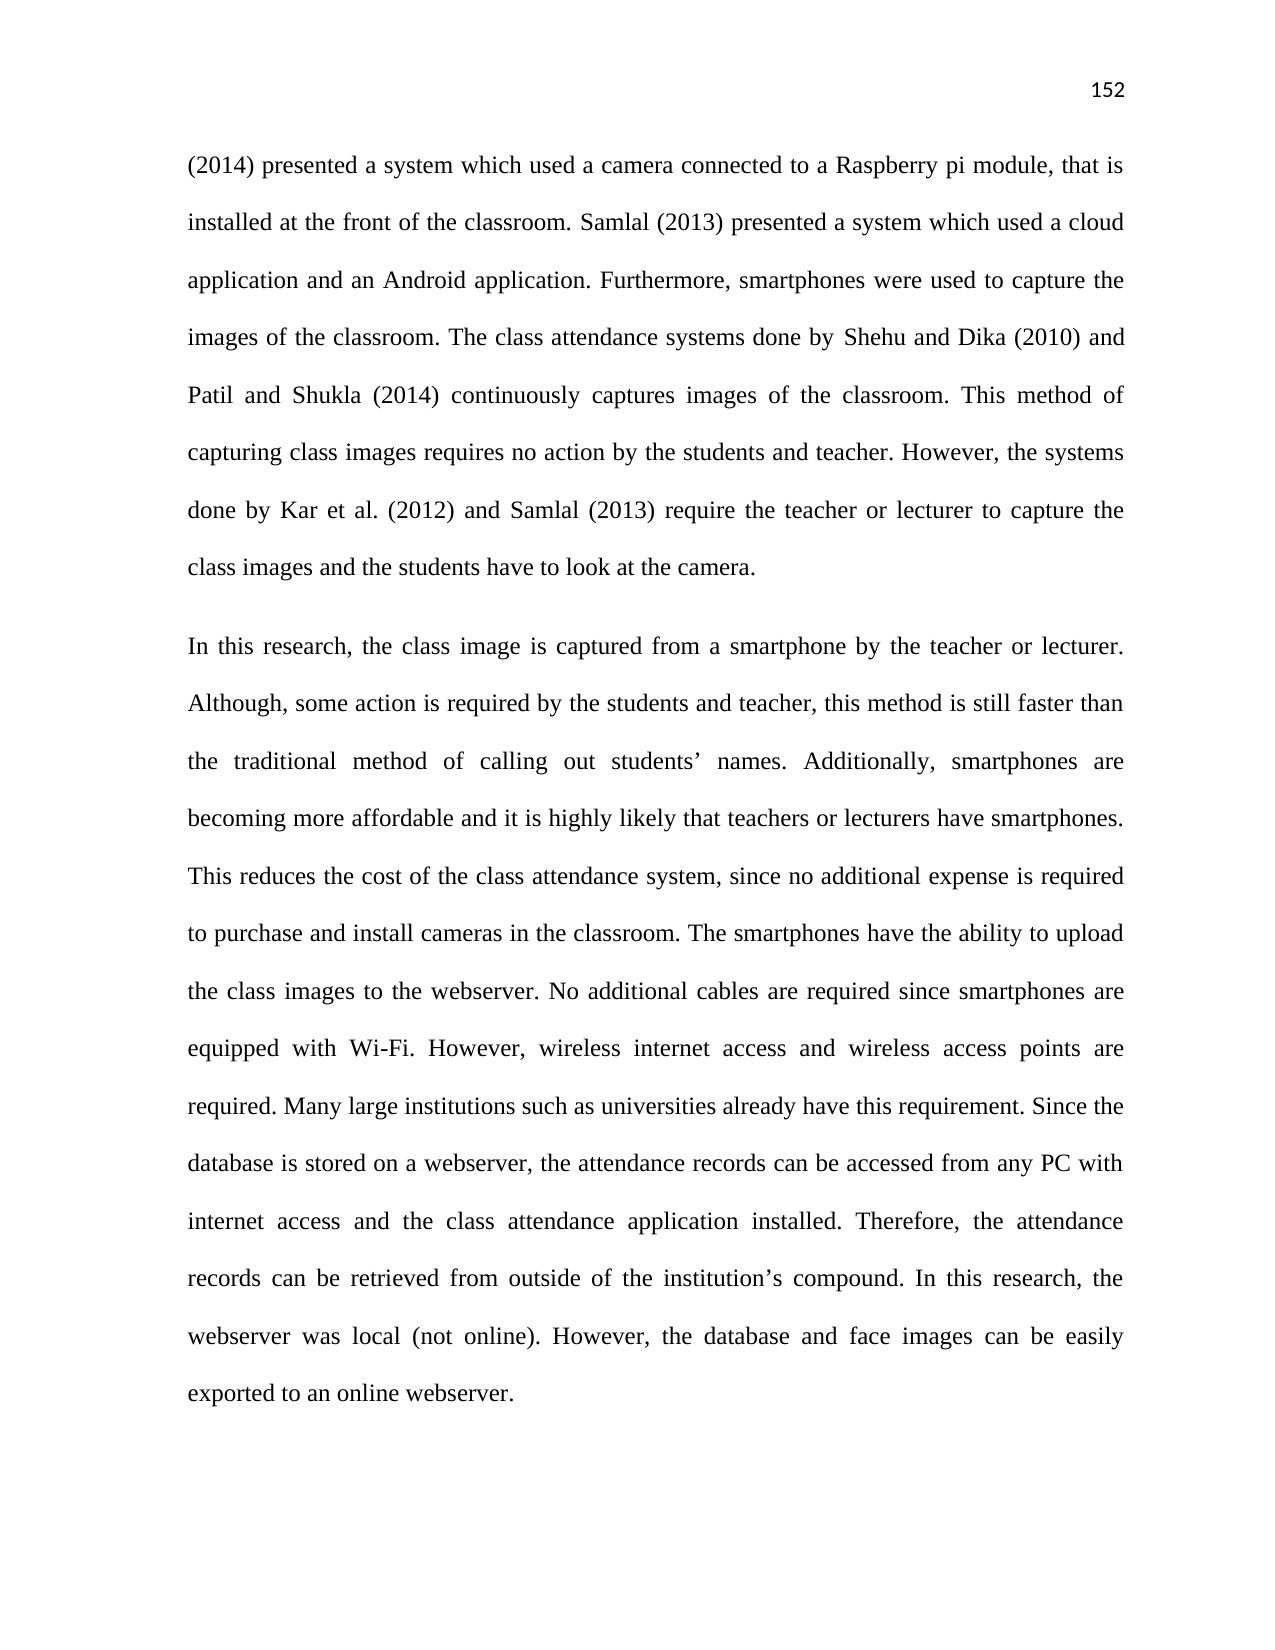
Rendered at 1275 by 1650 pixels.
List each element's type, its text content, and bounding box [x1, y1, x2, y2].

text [187, 150, 1125, 581]
text In this research, the class image is captured from a smartphone by the teacher or lecturer. Although, some action is required by the students and teacher, this method is still faster than the traditional method of calling out students’ names. Additionally, smartphones are becoming more affordable and it is highly likely that teachers or lecturers have smartphones. This reduces the cost of the class attendance system, since no additional expense is required to purchase and install cameras in the classroom. The smartphones have the ability to upload the class images to the webserver. No additional cables are required since smartphones are equipped with Wi-Fi. However, wireless internet access and wireless access points are required. Many large institutions such as universities already have this requirement. Since the database is stored on a webserver, the attendance records can be accessed from any PC with internet access and the class attendance application installed. Therefore, the attendance records can be retrieved from outside of the institution’s compound. In this research, the webserver was local (not online). However, the database and face images can be easily exported to an online webserver. [187, 631, 1125, 1407]
